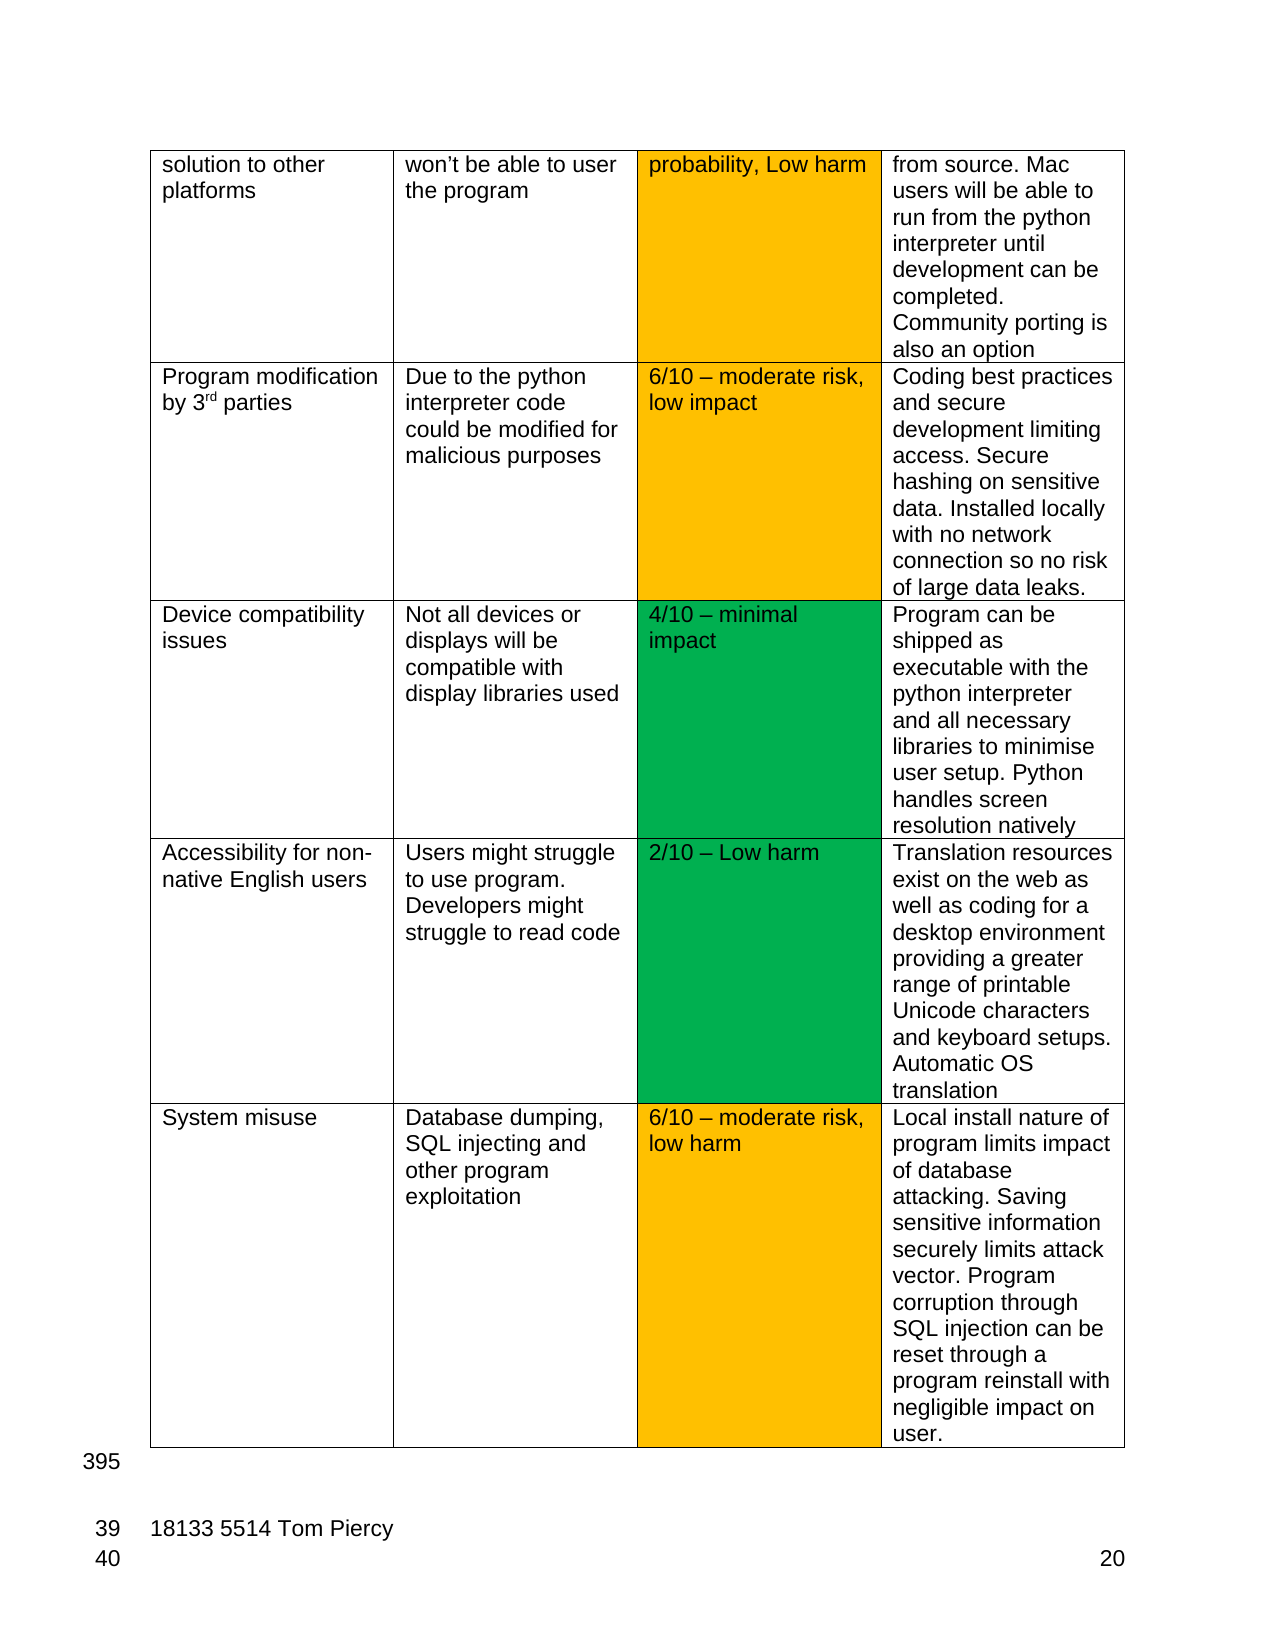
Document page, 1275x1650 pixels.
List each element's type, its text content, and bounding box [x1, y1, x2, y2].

table_cell Due to the python interpreter code could be modified for malicious purposes [394, 363, 637, 600]
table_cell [394, 151, 637, 362]
table_cell Not all devices or displays will be compatible with display libraries used [394, 601, 637, 838]
table_cell Program modification by 3rd parties [151, 363, 393, 600]
table_cell Coding best practices and secure development limiting access. Secure hashing on sensitive data. Installed locally with no network connection so no risk of large data leaks. [882, 363, 1124, 600]
table_cell Users might struggle to use program. Developers might struggle to read code [394, 839, 637, 1103]
table_cell Database dumping, SQL injecting and other program exploitation [394, 1104, 637, 1447]
table_cell 2/10 – Low harm [638, 839, 881, 1103]
table_cell 6/10 – moderate risk, low harm [638, 1104, 881, 1447]
table_cell Translation resources exist on the web as well as coding for a desktop environment providing a greater range of printable Unicode characters and keyboard setups. Automatic OS translation [882, 839, 1124, 1103]
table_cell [638, 151, 881, 362]
table_cell Device compatibility issues [151, 601, 393, 838]
table_cell Accessibility for non-native English users [151, 839, 393, 1103]
table_cell 6/10 – moderate risk, low impact [638, 363, 881, 600]
table_cell Local install nature of program limits impact of database attacking. Saving sensitive information securely limits attack vector. Program corruption through SQL injection can be reset through a program reinstall with negligible impact on user. [882, 1104, 1124, 1447]
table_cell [882, 151, 1124, 362]
table_cell 4/10 – minimal impact [638, 601, 881, 838]
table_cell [151, 151, 393, 362]
table_cell System misuse [151, 1104, 393, 1447]
table_cell Program can be shipped as executable with the python interpreter and all necessary libraries to minimise user setup. Python handles screen resolution natively [882, 601, 1124, 838]
